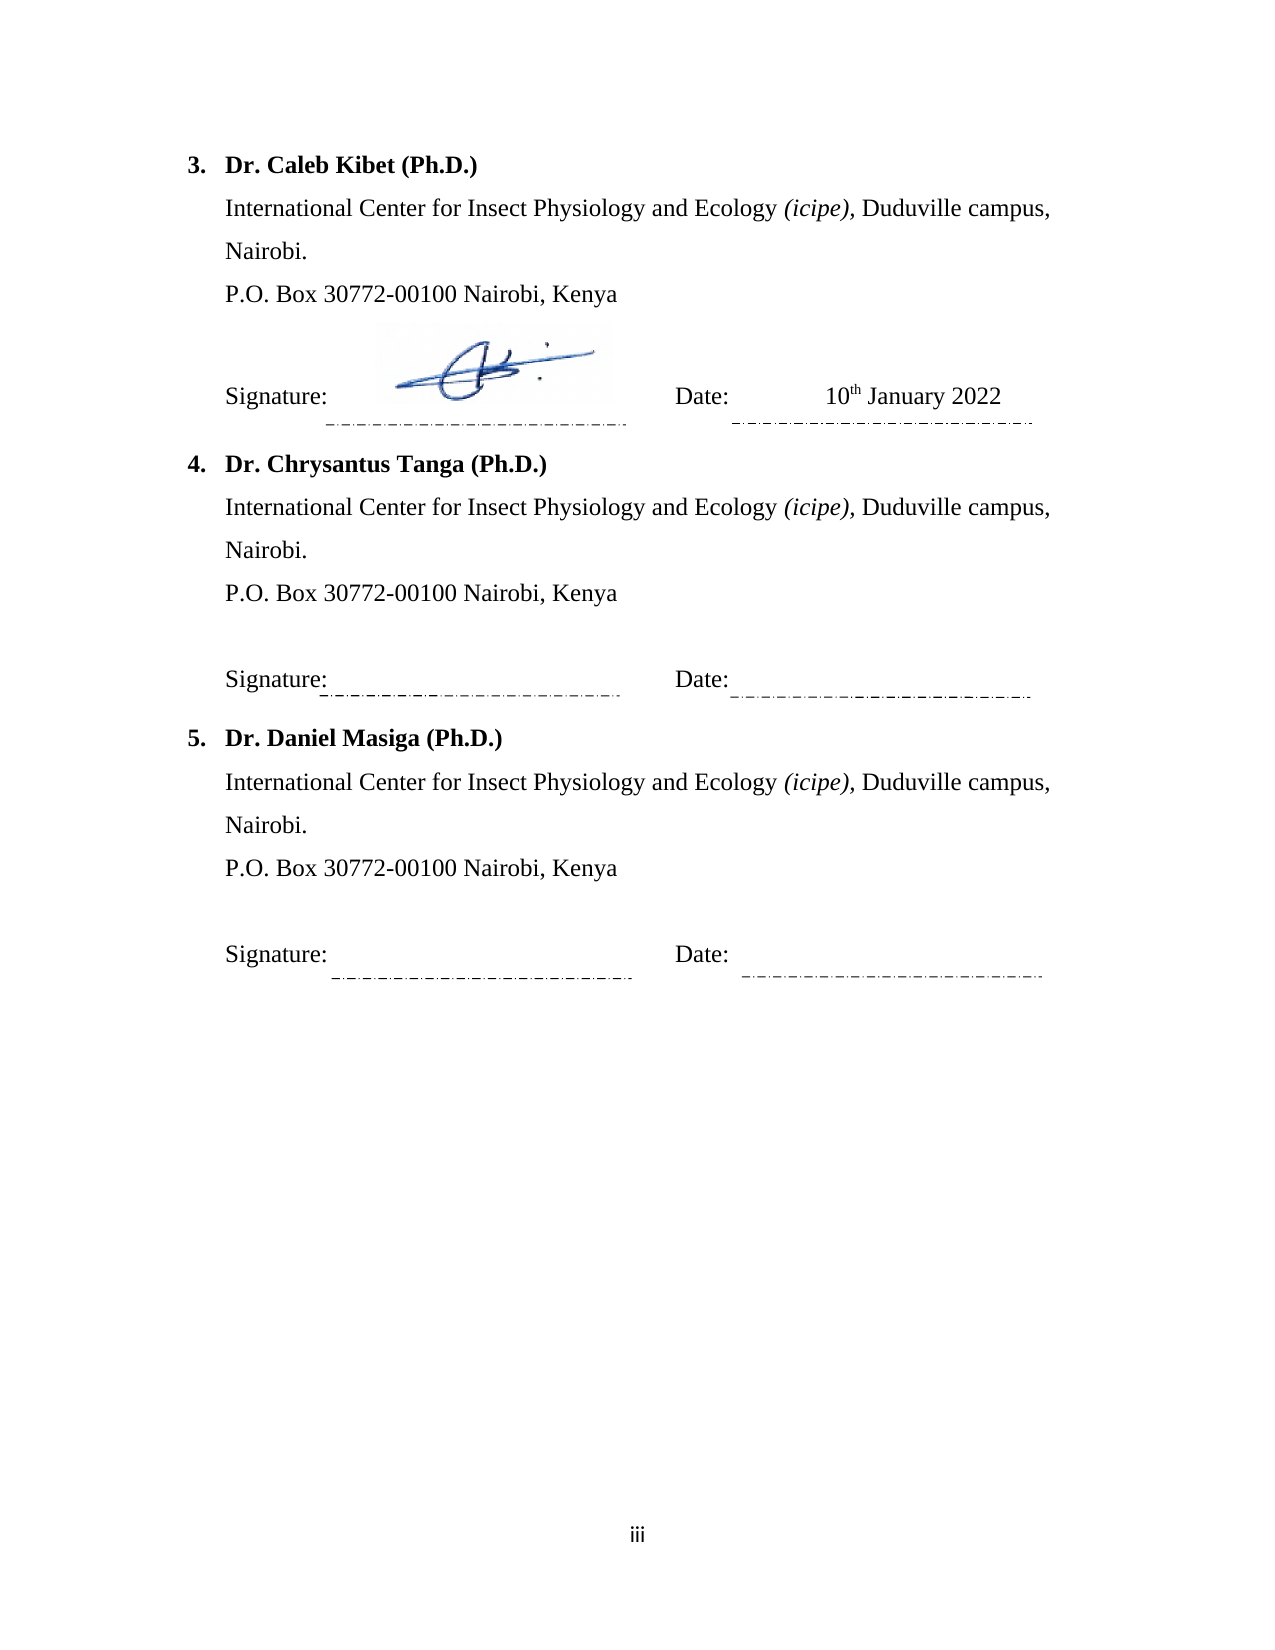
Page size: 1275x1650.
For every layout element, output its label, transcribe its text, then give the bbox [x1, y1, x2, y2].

list Dr. Caleb Kibet (Ph.D.) [187, 150, 1125, 179]
text Signature: Date: [150, 939, 1125, 968]
text International Center for Insect Physiology and Ecology (icipe), Duduville campus, Nairobi. [225, 492, 1125, 564]
text P.O. Box 30772-00100 Nairobi, Kenya [150, 853, 1125, 882]
text Signature: Date: 10th January 2022 [187, 322, 1125, 409]
picture [375, 322, 613, 404]
list Dr. Chrysantus Tanga (Ph.D.) [187, 449, 1125, 478]
text International Center for Insect Physiology and Ecology (icipe), Duduville campus, Nairobi. [225, 193, 1125, 265]
text International Center for Insect Physiology and Ecology (icipe), Duduville campus, Nairobi. [225, 767, 1125, 838]
text P.O. Box 30772-00100 Nairobi, Kenya [150, 279, 1125, 308]
text Signature: Date: [150, 664, 1125, 692]
text P.O. Box 30772-00100 Nairobi, Kenya [225, 578, 1125, 607]
list Dr. Daniel Masiga (Ph.D.) [187, 723, 1125, 752]
